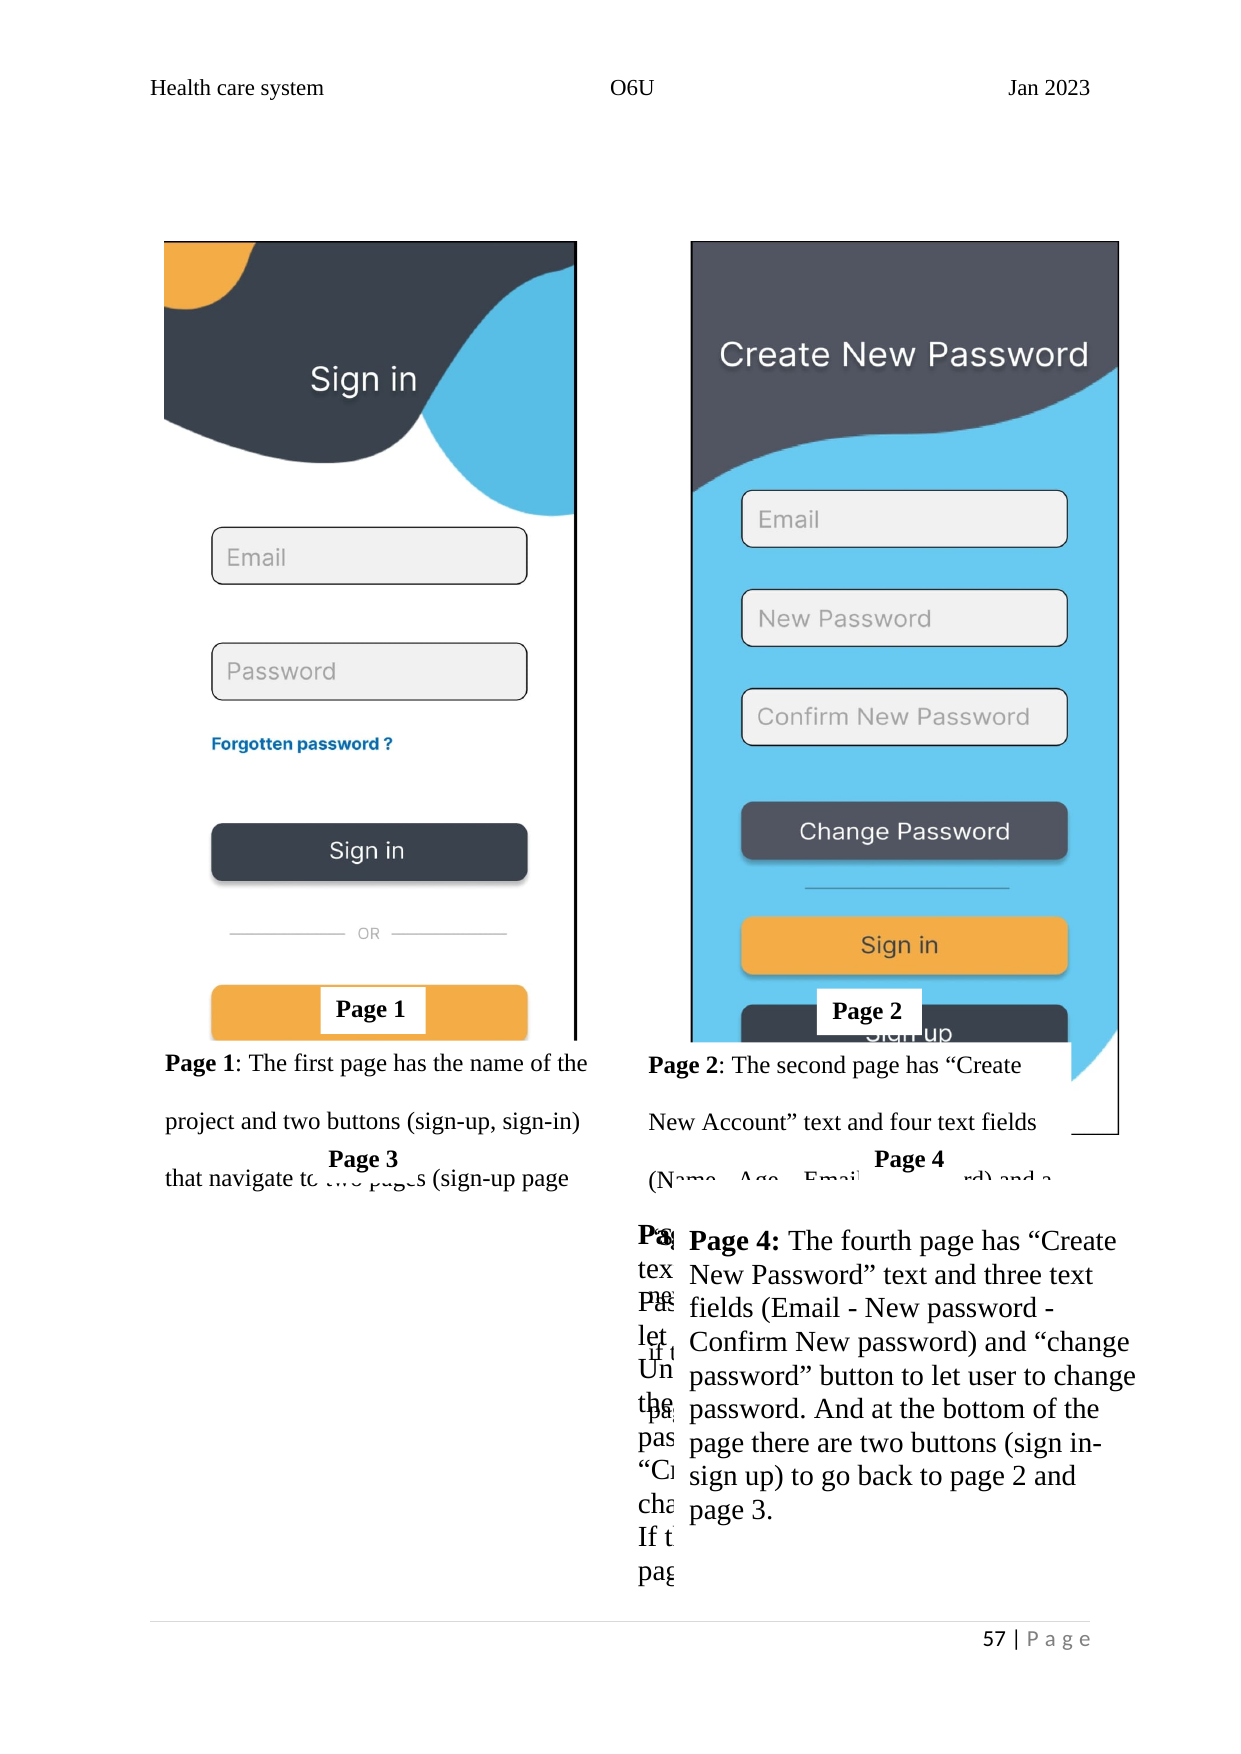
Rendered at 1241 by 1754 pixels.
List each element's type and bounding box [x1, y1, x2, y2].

picture [690, 241, 1120, 1135]
picture [164, 241, 578, 1040]
